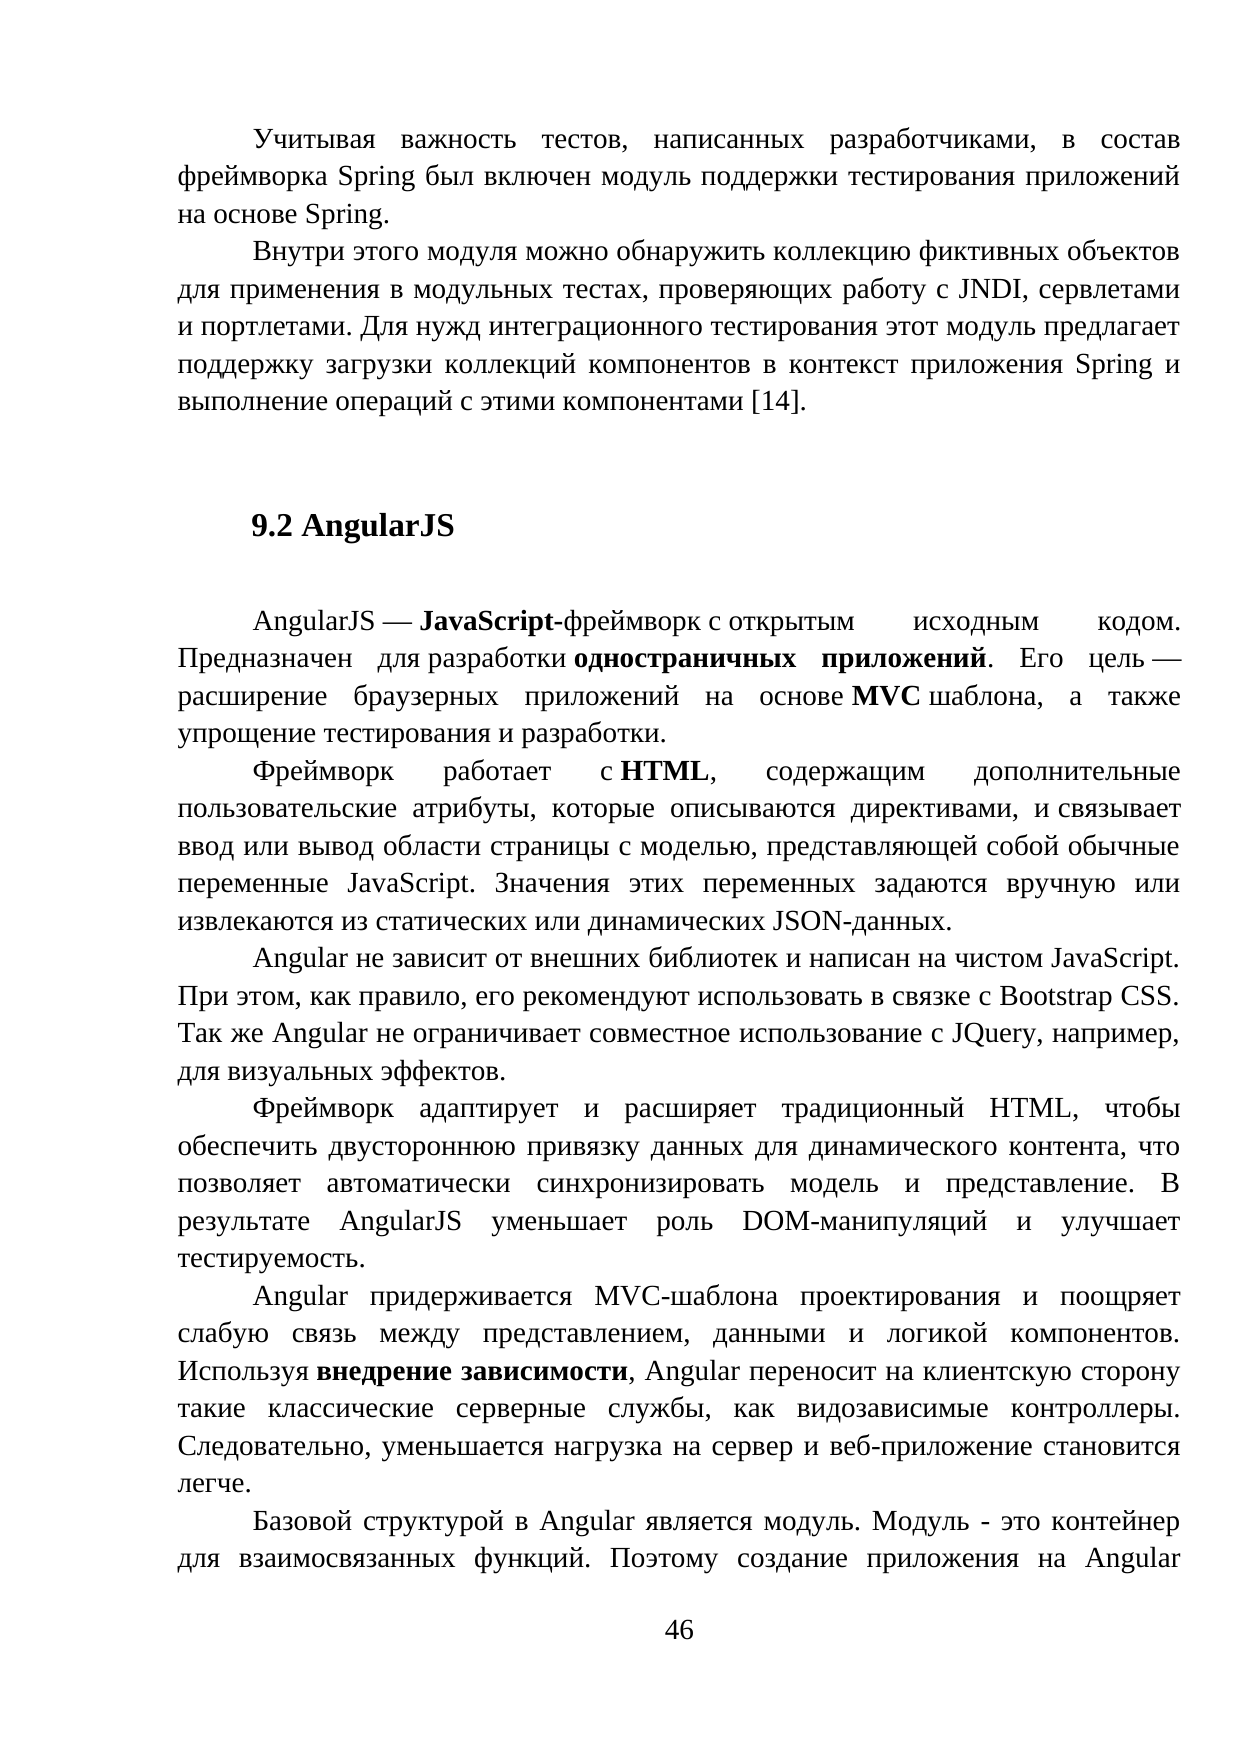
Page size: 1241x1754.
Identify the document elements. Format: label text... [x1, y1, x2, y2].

text Учитывая важность тестов, написанных разработчиками, в состав фреймворка Spring был включен модуль поддержки тестирования приложений на основе Spring. [177, 118, 1181, 231]
text AngularJS — JavaScript-фреймворк с открытым исходным кодом. Предназначен для разработки одностраничных приложений. Его цель — расширение браузерных приложений на основе MVC шаблона, а также упрощение тестирования и разработки. [177, 600, 1181, 750]
text Фреймворк адаптирует и расширяет традиционный HTML, чтобы обеспечить двустороннюю привязку данных для динамического контента, что позволяет автоматически синхронизировать модель и представление. В результате AngularJS уменьшает роль DOM-манипуляций и улучшает тестируемость. [177, 1087, 1181, 1275]
subtitle 9.2 AngularJS [177, 506, 1181, 582]
text Внутри этого модуля можно обнаружить коллекцию фиктивных объектов для применения в модульных тестах, проверяющих работу с JNDI, сервлетами и портлетами. Для нужд интеграционного тестирования этот модуль предлагает поддержку загрузки коллекций компонентов в контекст приложения Spring и выполнение операций с этими компонентами [14]. [177, 231, 1181, 418]
text Angular придерживается MVC-шаблона проектирования и поощряет слабую связь между представлением, данными и логикой компонентов. Используя внедрение зависимости, Angular переносит на клиентскую сторону такие классические серверные службы, как видозависимые контроллеры. Следовательно, уменьшается нагрузка на сервер и веб-приложение становится легче. [177, 1275, 1181, 1500]
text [177, 1500, 1181, 1575]
text Angular не зависит от внешних библиотек и написан на чистом JavaScript. При этом, как правило, его рекомендуют использовать в связке с Bootstrap CSS. Так же Angular не ограничивает совместное использование с JQuery, например, для визуальных эффектов. [177, 937, 1181, 1087]
text Фреймворк работает с HTML, содержащим дополнительные пользовательские атрибуты, которые описываются директивами, и связывает ввод или вывод области страницы с моделью, представляющей собой обычные переменные JavaScript. Значения этих переменных задаются вручную или извлекаются из статических или динамических JSON-данных. [177, 750, 1181, 937]
